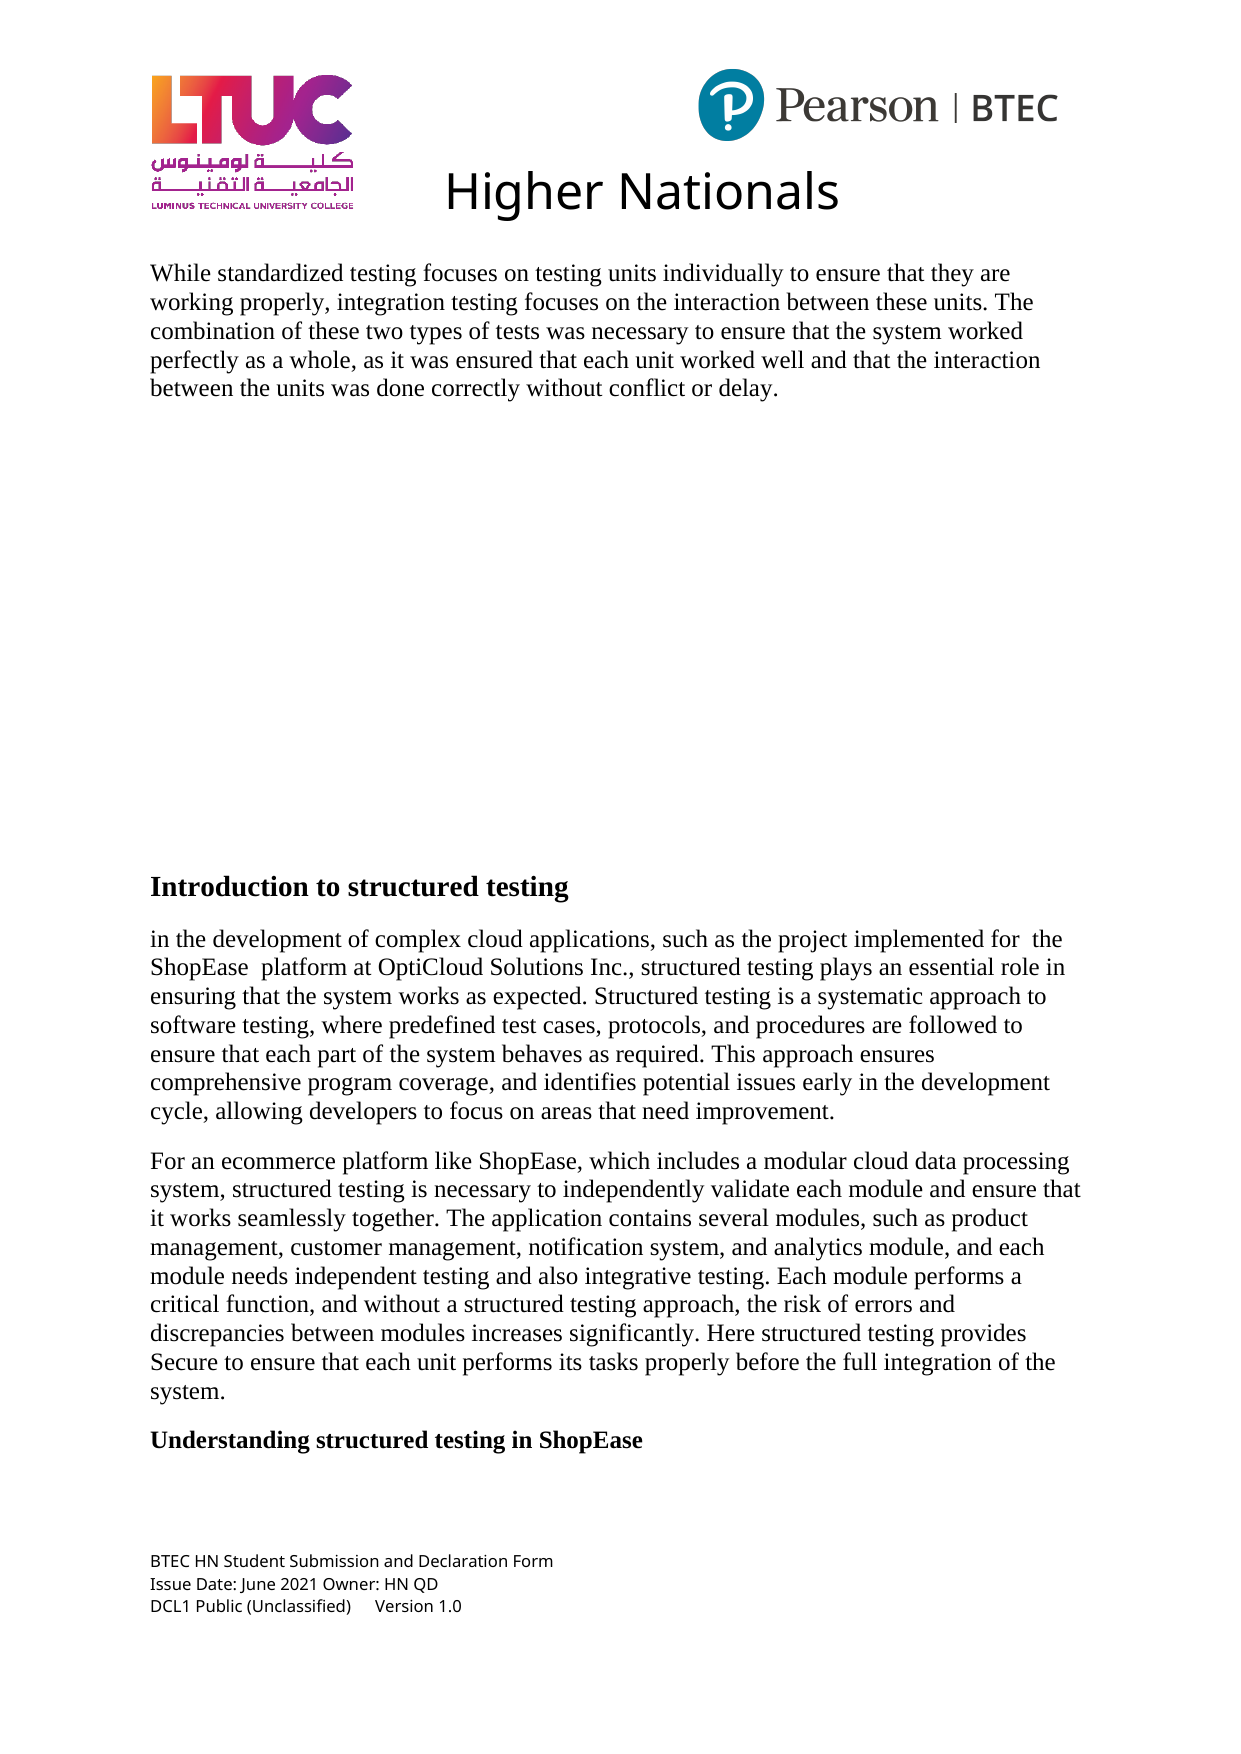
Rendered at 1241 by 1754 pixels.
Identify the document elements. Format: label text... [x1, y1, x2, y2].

text While standardized testing focuses on testing units individually to ensure that they are working properly, integration testing focuses on the interaction between these units. The combination of these two types of tests was necessary to ensure that the system worked perfectly as a whole, as it was ensured that each unit worked well and that the interaction between the units was done correctly without conflict or delay. [150, 258, 1090, 402]
text For an ecommerce platform like ShopEase, which includes a modular cloud data processing system, structured testing is necessary to independently validate each module and ensure that it works seamlessly together. The application contains several modules, such as product management, customer management, notification system, and analytics module, and each module needs independent testing and also integrative testing. Each module performs a critical function, and without a structured testing approach, the risk of errors and discrepancies between modules increases significantly. Here structured testing provides Secure to ensure that each unit performs its tasks properly before the full integration of the system. [150, 1146, 1090, 1404]
picture [150, 73, 354, 210]
picture [690, 61, 1069, 146]
text in the development of complex cloud applications, such as the project implemented for the ShopEase platform at OptiCloud Solutions Inc., structured testing plays an essential role in ensuring that the system works as expected. Structured testing is a systematic approach to software testing, where predefined test cases, protocols, and procedures are followed to ensure that each part of the system behaves as required. This approach ensures comprehensive program coverage, and identifies potential issues early in the development cycle, allowing developers to focus on areas that need improvement. [150, 924, 1090, 1125]
text Introduction to structured testing [150, 869, 1090, 903]
text Understanding structured testing in ShopEase [150, 1425, 1090, 1454]
